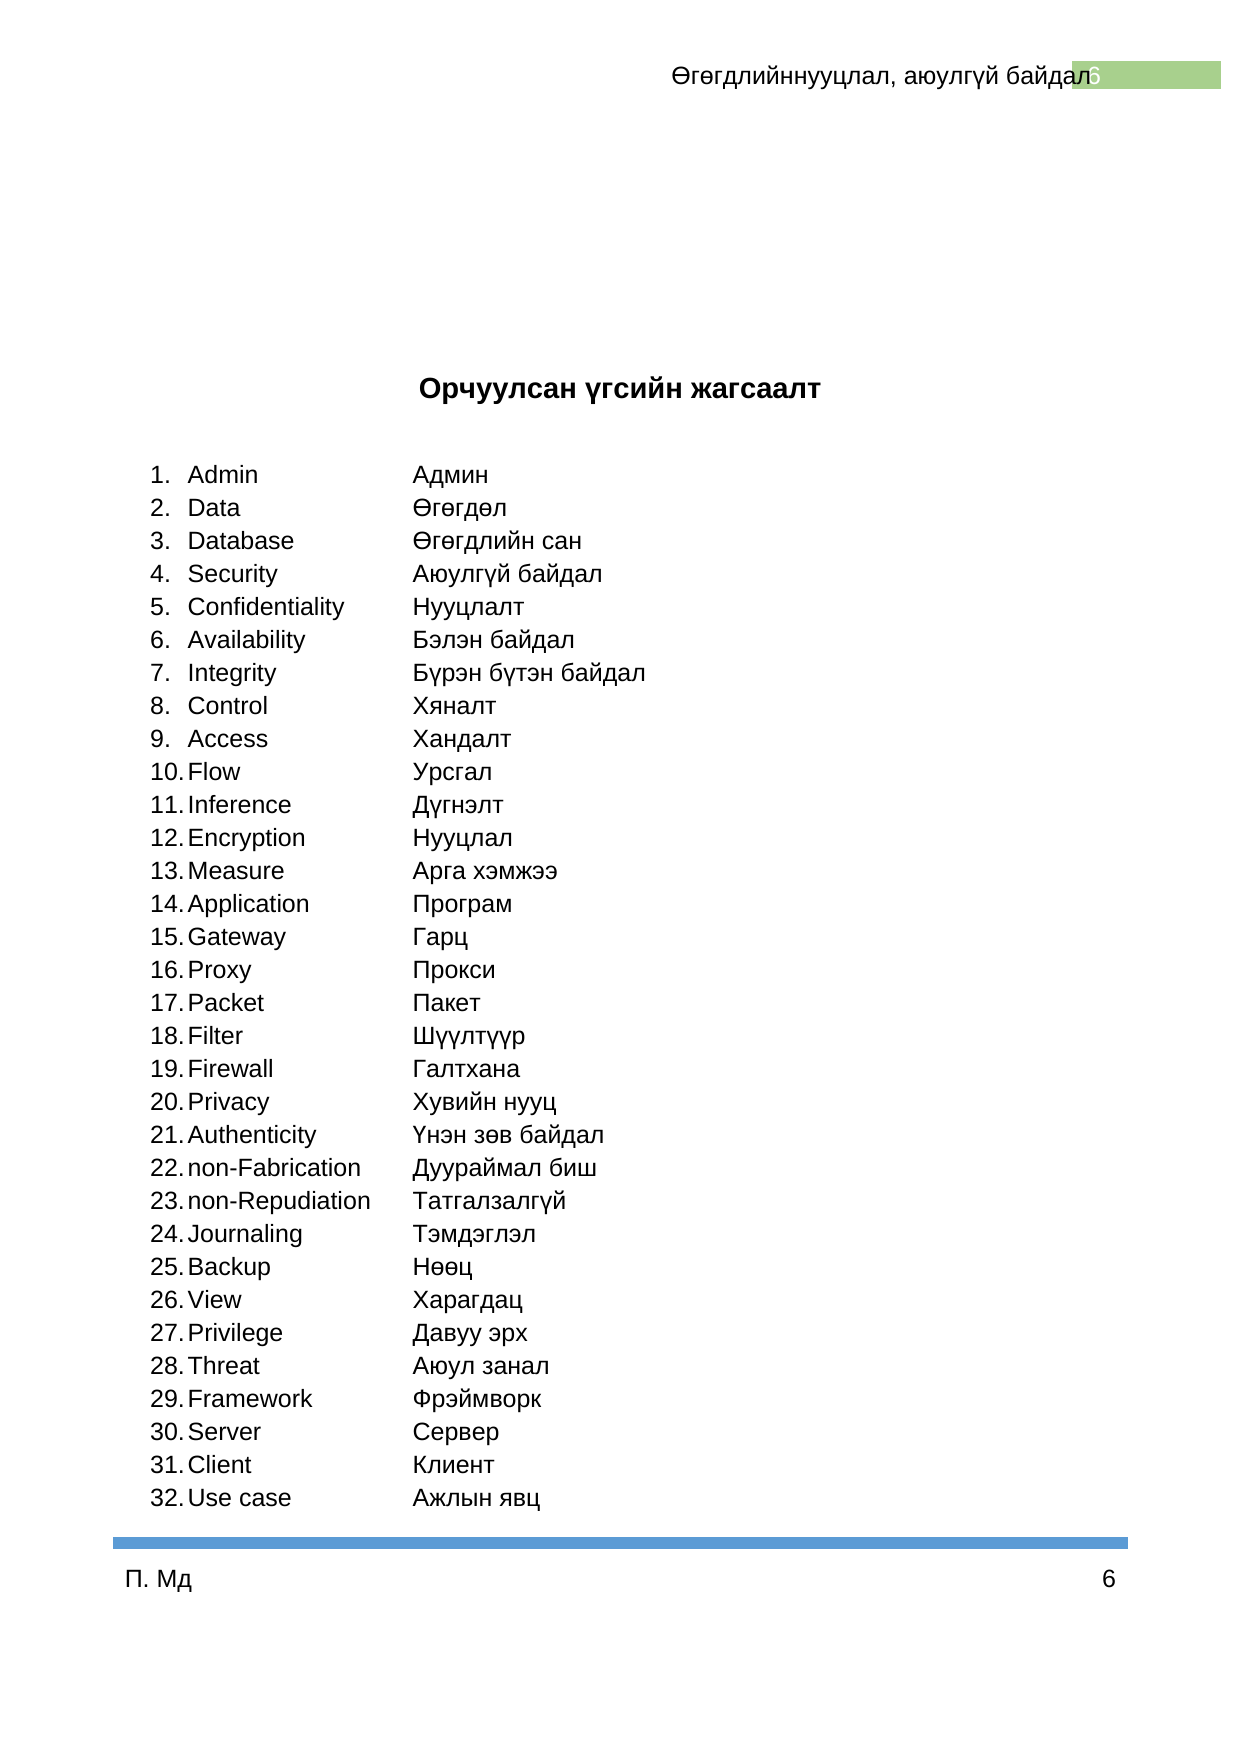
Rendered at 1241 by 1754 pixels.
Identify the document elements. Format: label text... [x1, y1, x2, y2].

list Privacy Хувийн нууц [150, 1087, 1128, 1116]
list Framework Фрэймворк [150, 1384, 1128, 1413]
list Proxy Прокси [150, 955, 1128, 984]
list Threat Аюул занал [150, 1351, 1128, 1380]
list Database Өгөгдлийн сан [150, 526, 1128, 554]
list Encryption Нууцлал [150, 823, 1128, 852]
list Use case Ажлын явц [150, 1483, 1128, 1512]
list non-Fabrication Дуураймал биш [150, 1153, 1128, 1182]
list Journaling Тэмдэглэл [150, 1219, 1128, 1248]
list Gateway Гарц [150, 922, 1128, 951]
list Packet Пакет [150, 988, 1128, 1017]
list Measure Aрга хэмжээ [150, 856, 1128, 884]
list Flow Урсгал [150, 757, 1128, 786]
list Authenticity Үнэн зөв байдал [150, 1120, 1128, 1149]
list Filter Шүүлтүүр [150, 1021, 1128, 1050]
list Client Клиент [150, 1450, 1128, 1479]
list Data Өгөгдөл [150, 493, 1128, 521]
text Орчуулсан үгсийн жагсаалт [112, 371, 1128, 404]
list Server Сервер [150, 1417, 1128, 1446]
list Availability Бэлэн байдал [150, 625, 1128, 653]
list Admin Админ [150, 459, 1128, 488]
list View Харагдац [150, 1285, 1128, 1314]
list non-Repudiation Татгалзалгүй [150, 1186, 1128, 1215]
list Integrity Бүрэн бүтэн байдал [150, 658, 1128, 686]
list Inference Дүгнэлт [150, 790, 1128, 818]
list Confidentiality Нууцлалт [150, 592, 1128, 620]
list Security Аюулгүй байдал [150, 559, 1128, 587]
list Control Хяналт [150, 691, 1128, 719]
list Privilege Давуу эрх [150, 1318, 1128, 1347]
list Access Хандалт [150, 724, 1128, 752]
list Application Програм [150, 889, 1128, 918]
list Firewall Галтхана [150, 1054, 1128, 1083]
list Backup Нөөц [150, 1252, 1128, 1281]
